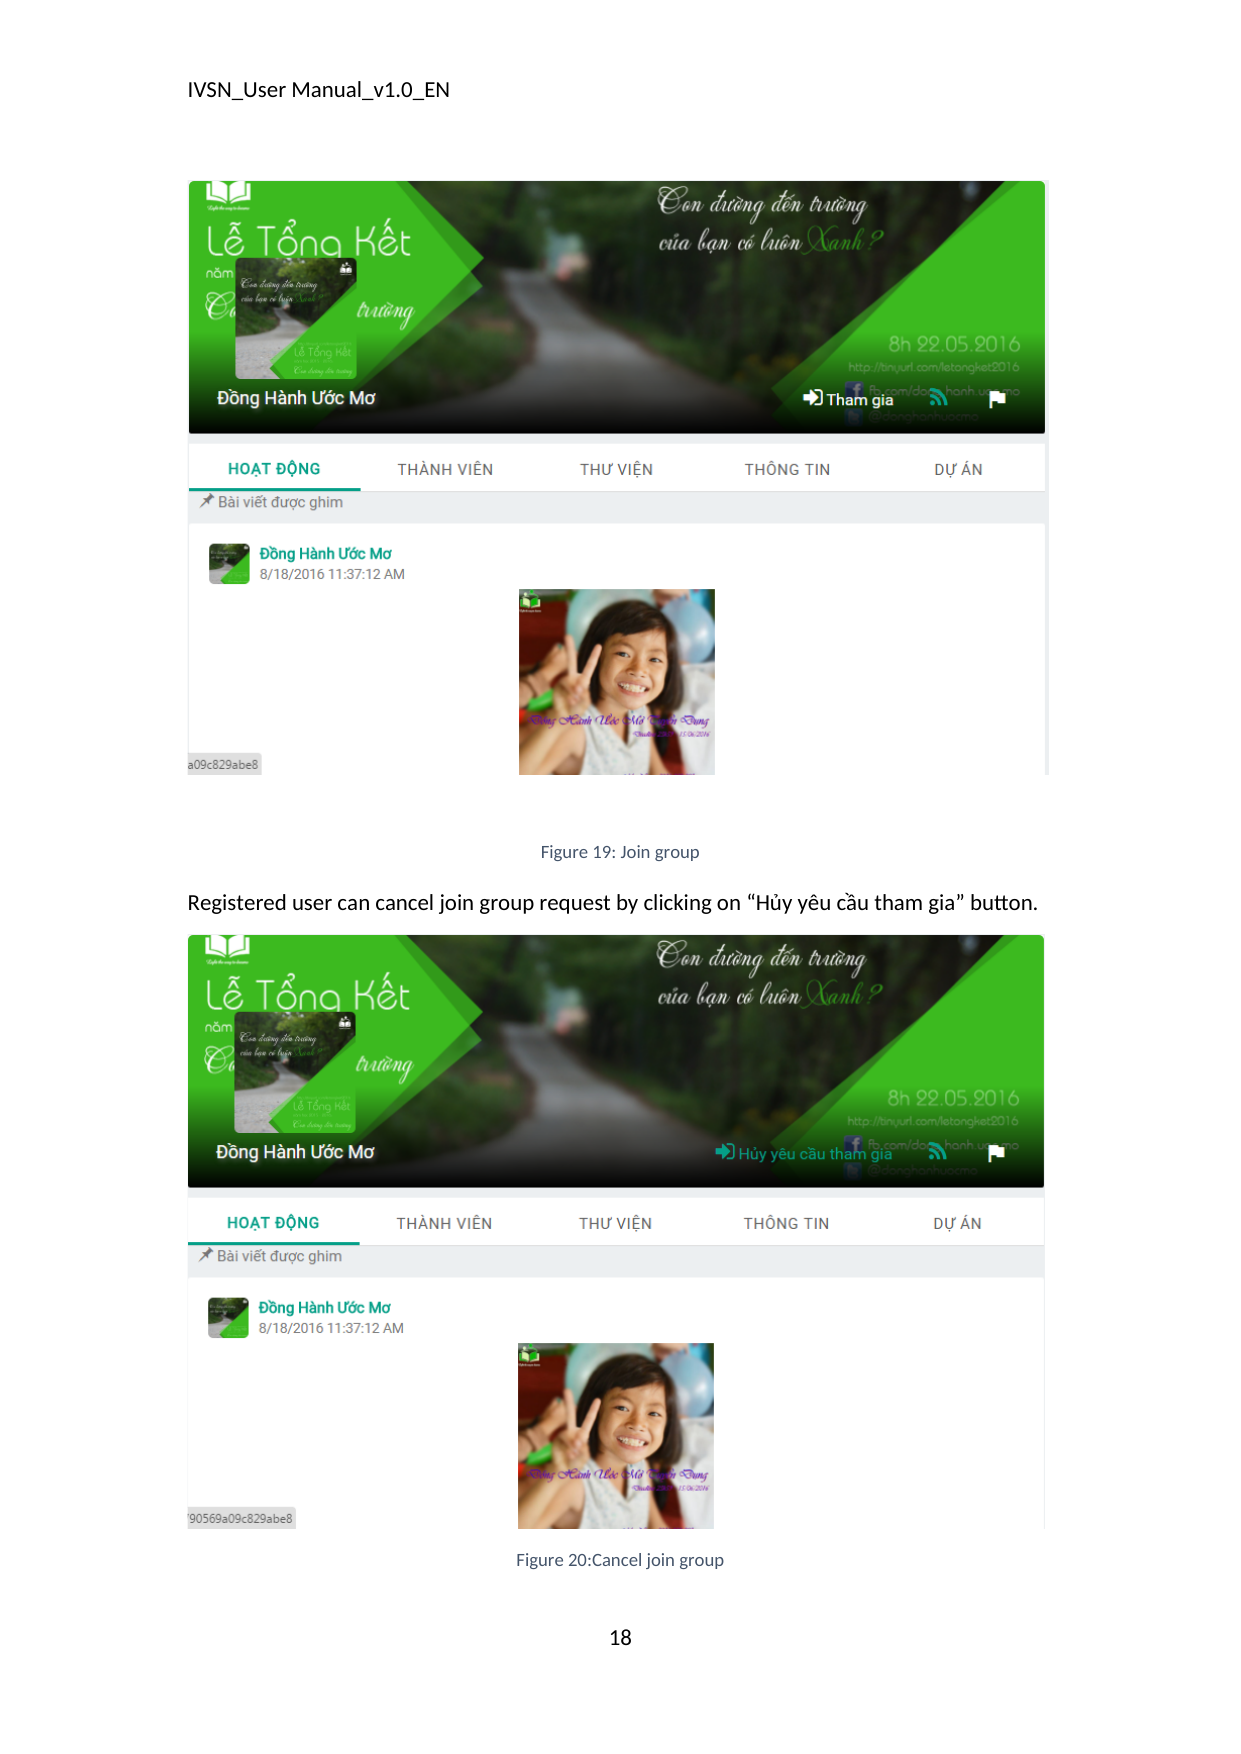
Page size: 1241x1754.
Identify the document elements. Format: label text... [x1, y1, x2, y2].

picture [187, 180, 1053, 775]
text Registered user can cancel join group request by clicking on “Hủy yêu cầu tham gia” button. [187, 888, 1053, 916]
text Figure 19: Join group [187, 841, 1053, 864]
picture [187, 934, 1053, 1529]
text Figure 20:Cancel join group [187, 1548, 1053, 1571]
